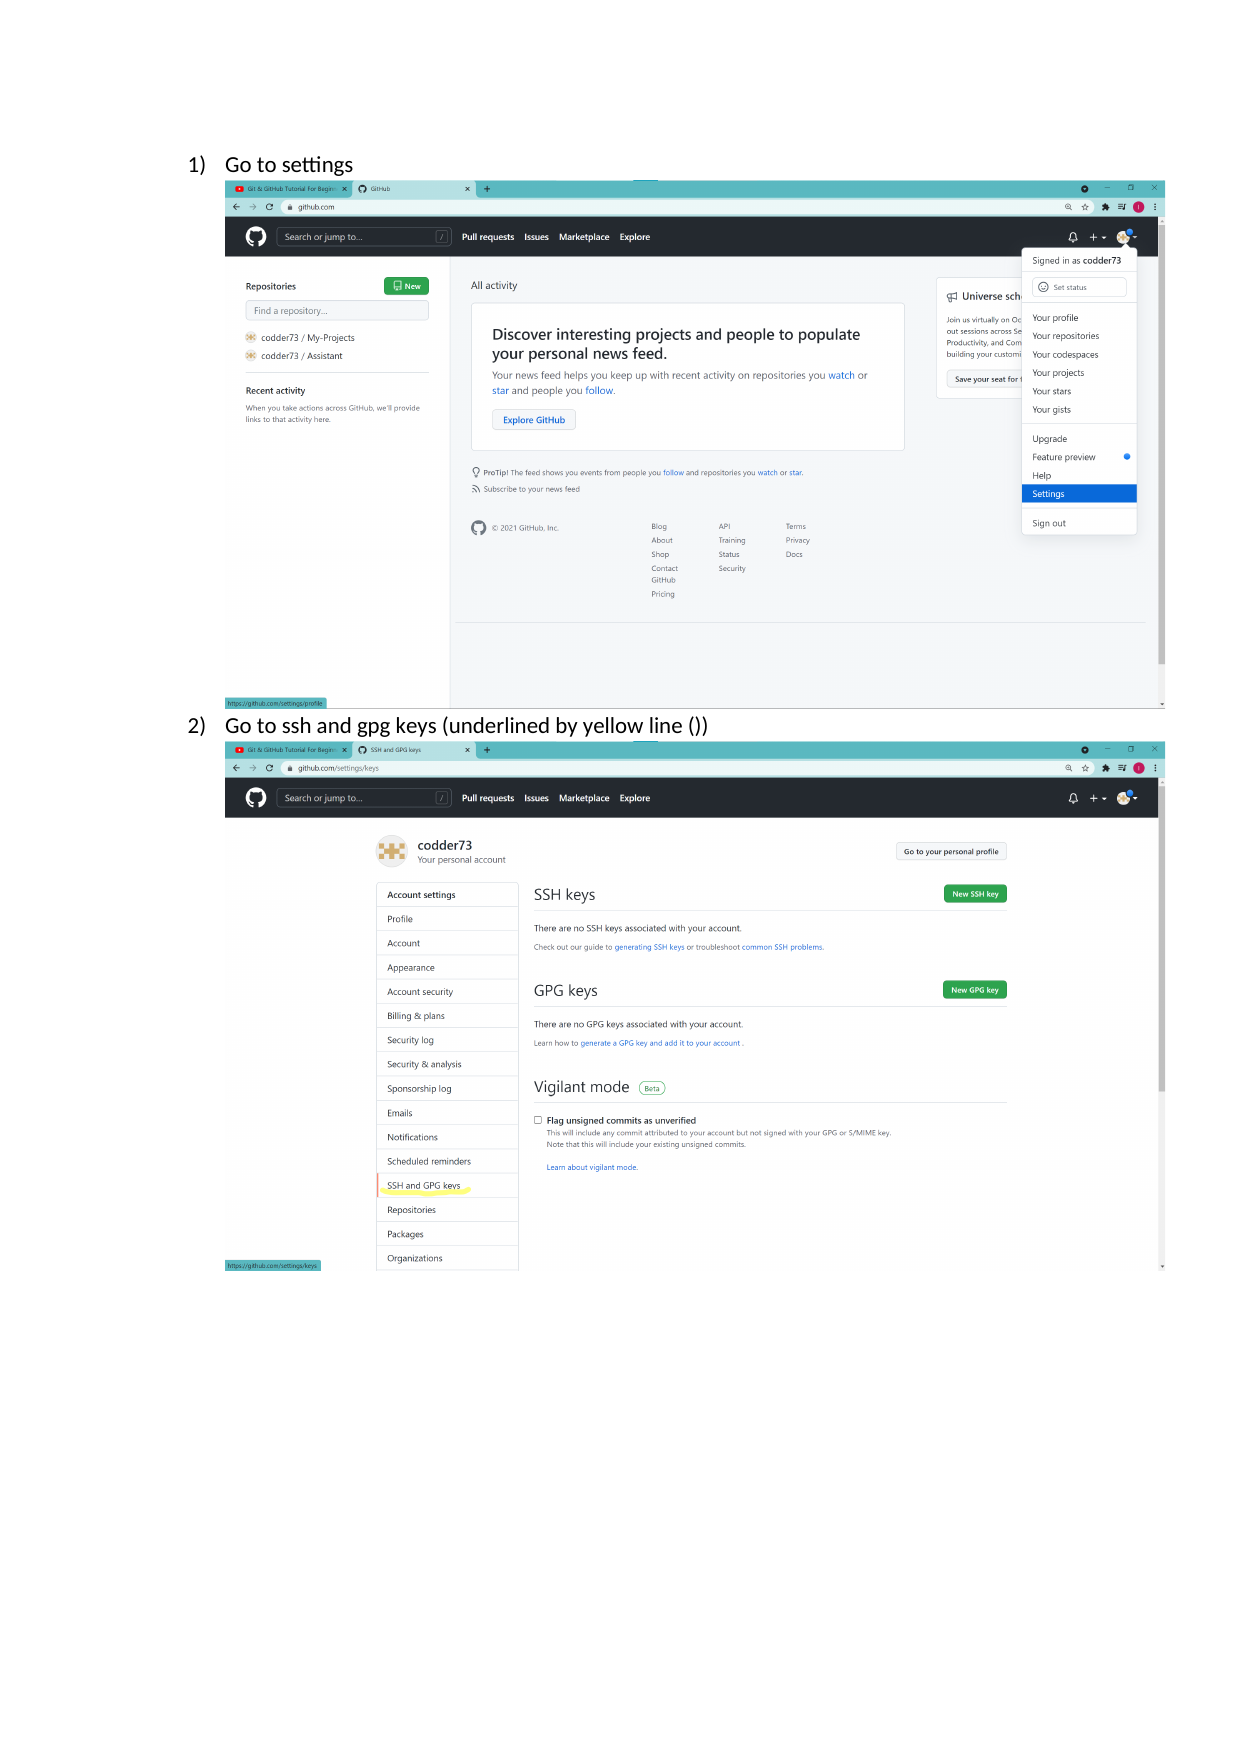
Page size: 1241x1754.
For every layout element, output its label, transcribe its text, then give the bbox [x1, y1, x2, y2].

picture [225, 741, 1166, 1271]
picture [225, 180, 1166, 709]
